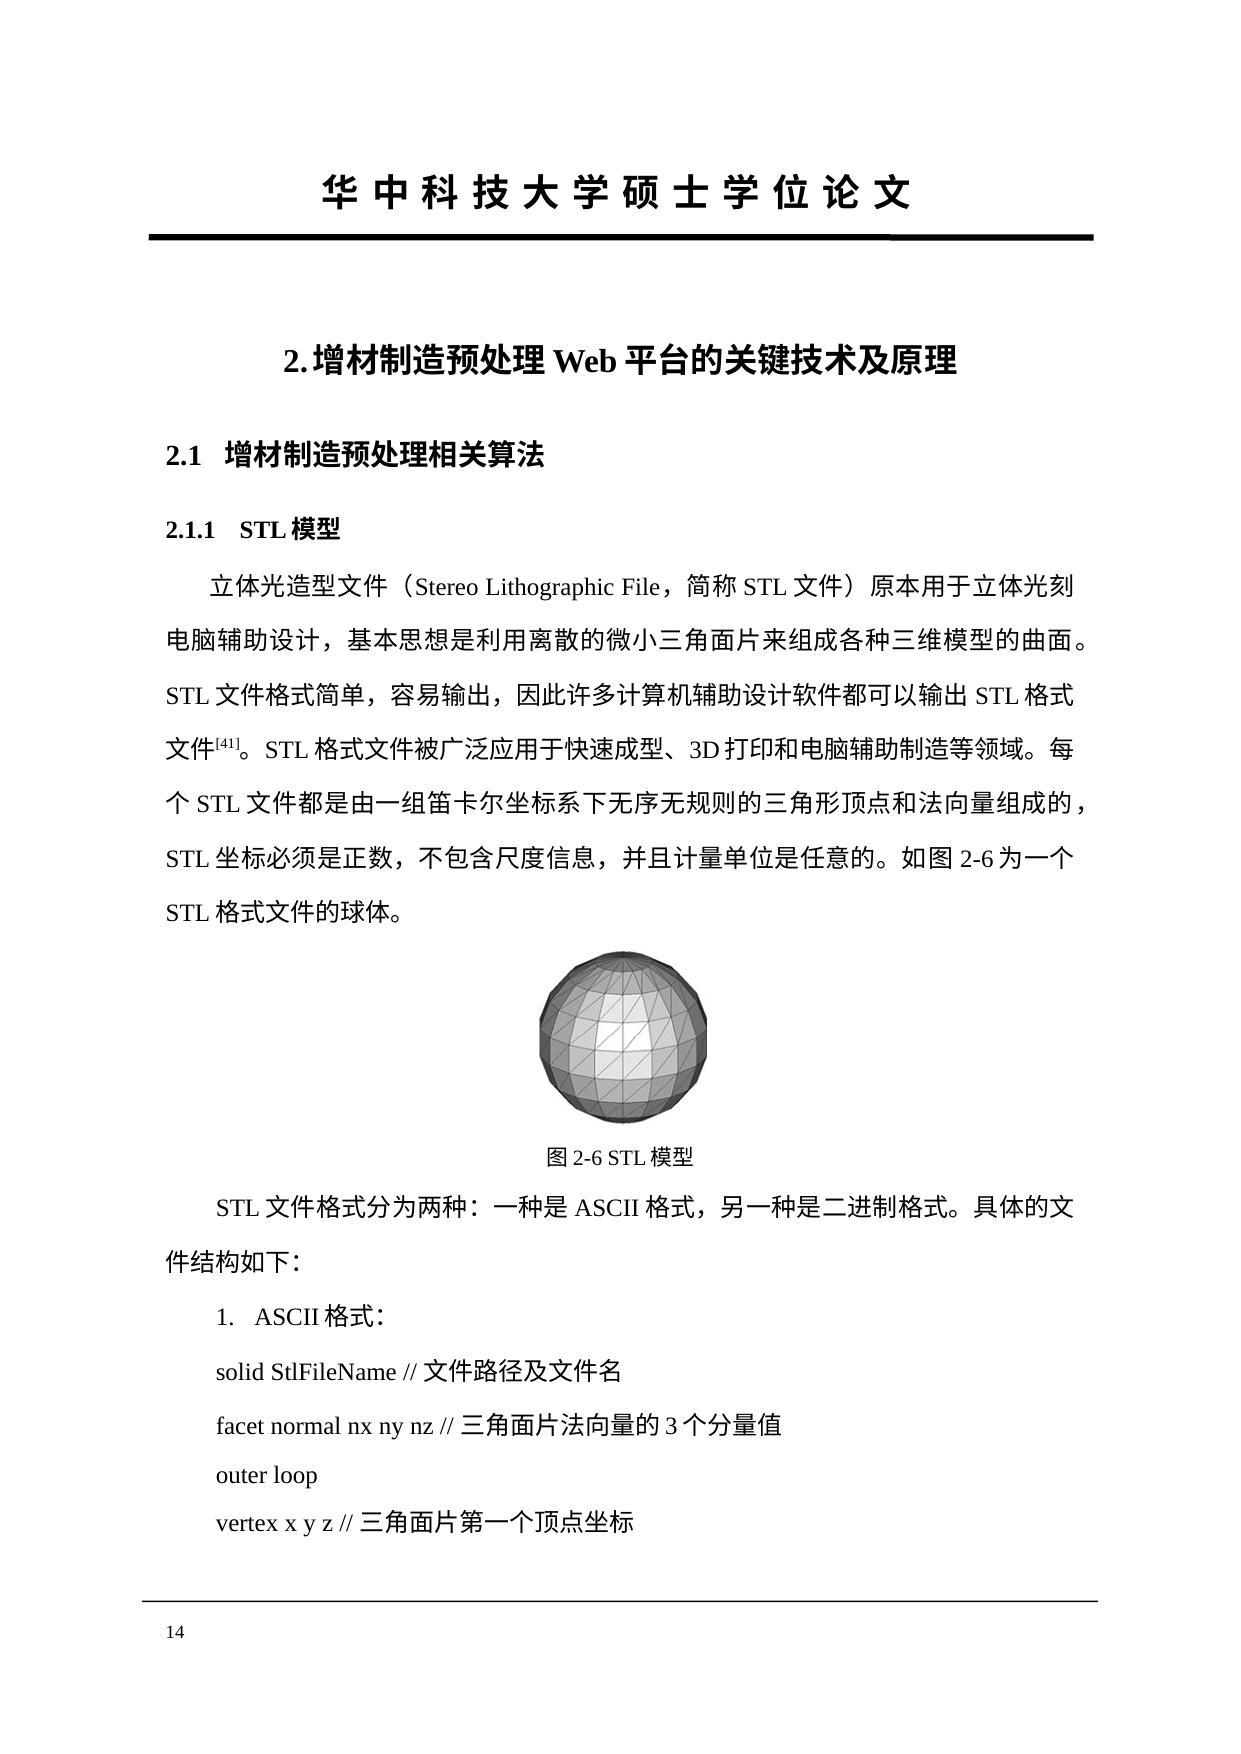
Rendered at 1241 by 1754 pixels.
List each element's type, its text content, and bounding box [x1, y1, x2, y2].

text facet normal nx ny nz // 三角面片法向量的3个分量值 [216, 1405, 1075, 1442]
picture [533, 947, 708, 1126]
subtitle STL模型 [165, 509, 1075, 546]
text outer loop [216, 1460, 1075, 1488]
subtitle 增材制造预处理相关算法 [165, 431, 1075, 473]
subtitle 增材制造预处理Web平台的关键技术及原理 [165, 334, 1075, 382]
text STL文件格式分为两种：一种是ASCII格式，另一种是二进制格式。具体的文件结构如下： [165, 1188, 1075, 1278]
text solid StlFileName // 文件路径及文件名 [216, 1351, 1075, 1387]
list ASCII格式： [216, 1297, 1075, 1333]
text vertex x y z // 三角面片第一个顶点坐标 [216, 1503, 1075, 1539]
